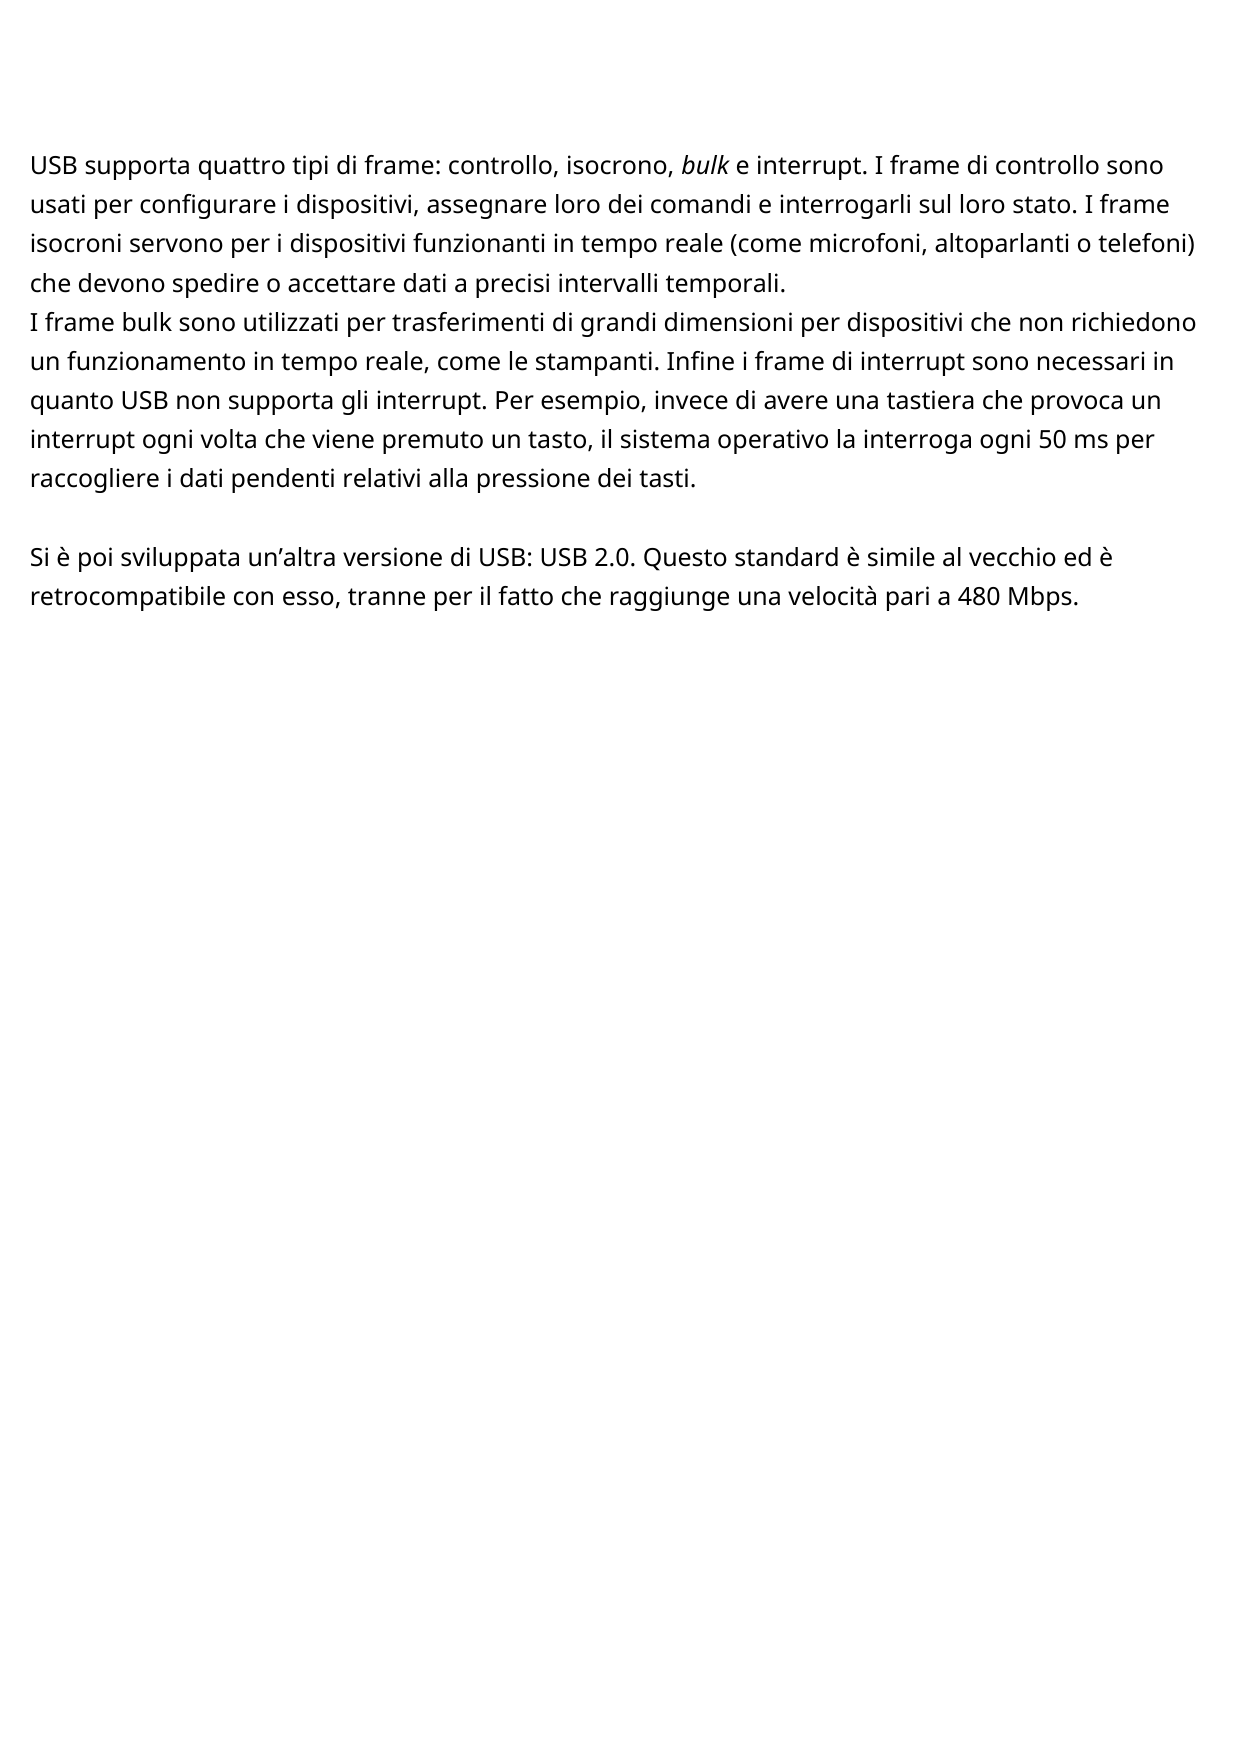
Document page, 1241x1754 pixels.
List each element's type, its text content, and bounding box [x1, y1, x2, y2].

text USB supporta quattro tipi di frame: controllo, isocrono, bulk e interrupt. I frame di controllo sono usati per configurare i dispositivi, assegnare loro dei comandi e interrogarli sul loro stato. I frame isocroni servono per i dispositivi funzionanti in tempo reale (come microfoni, altoparlanti o telefoni) che devono spedire o accettare dati a precisi intervalli temporali. [29, 148, 1210, 299]
text Si è poi sviluppata un’altra versione di USB: USB 2.0. Questo standard è simile al vecchio ed è retrocompatibile con esso, tranne per il fatto che raggiunge una velocità pari a 480 Mbps. [29, 539, 1210, 613]
text I frame bulk sono utilizzati per trasferimenti di grandi dimensioni per dispositivi che non richiedono un funzionamento in tempo reale, come le stampanti. Infine i frame di interrupt sono necessari in quanto USB non supporta gli interrupt. Per esempio, invece di avere una tastiera che provoca un interrupt ogni volta che viene premuto un tasto, il sistema operativo la interroga ogni 50 ms per raccogliere i dati pendenti relativi alla pressione dei tasti. [29, 304, 1210, 495]
